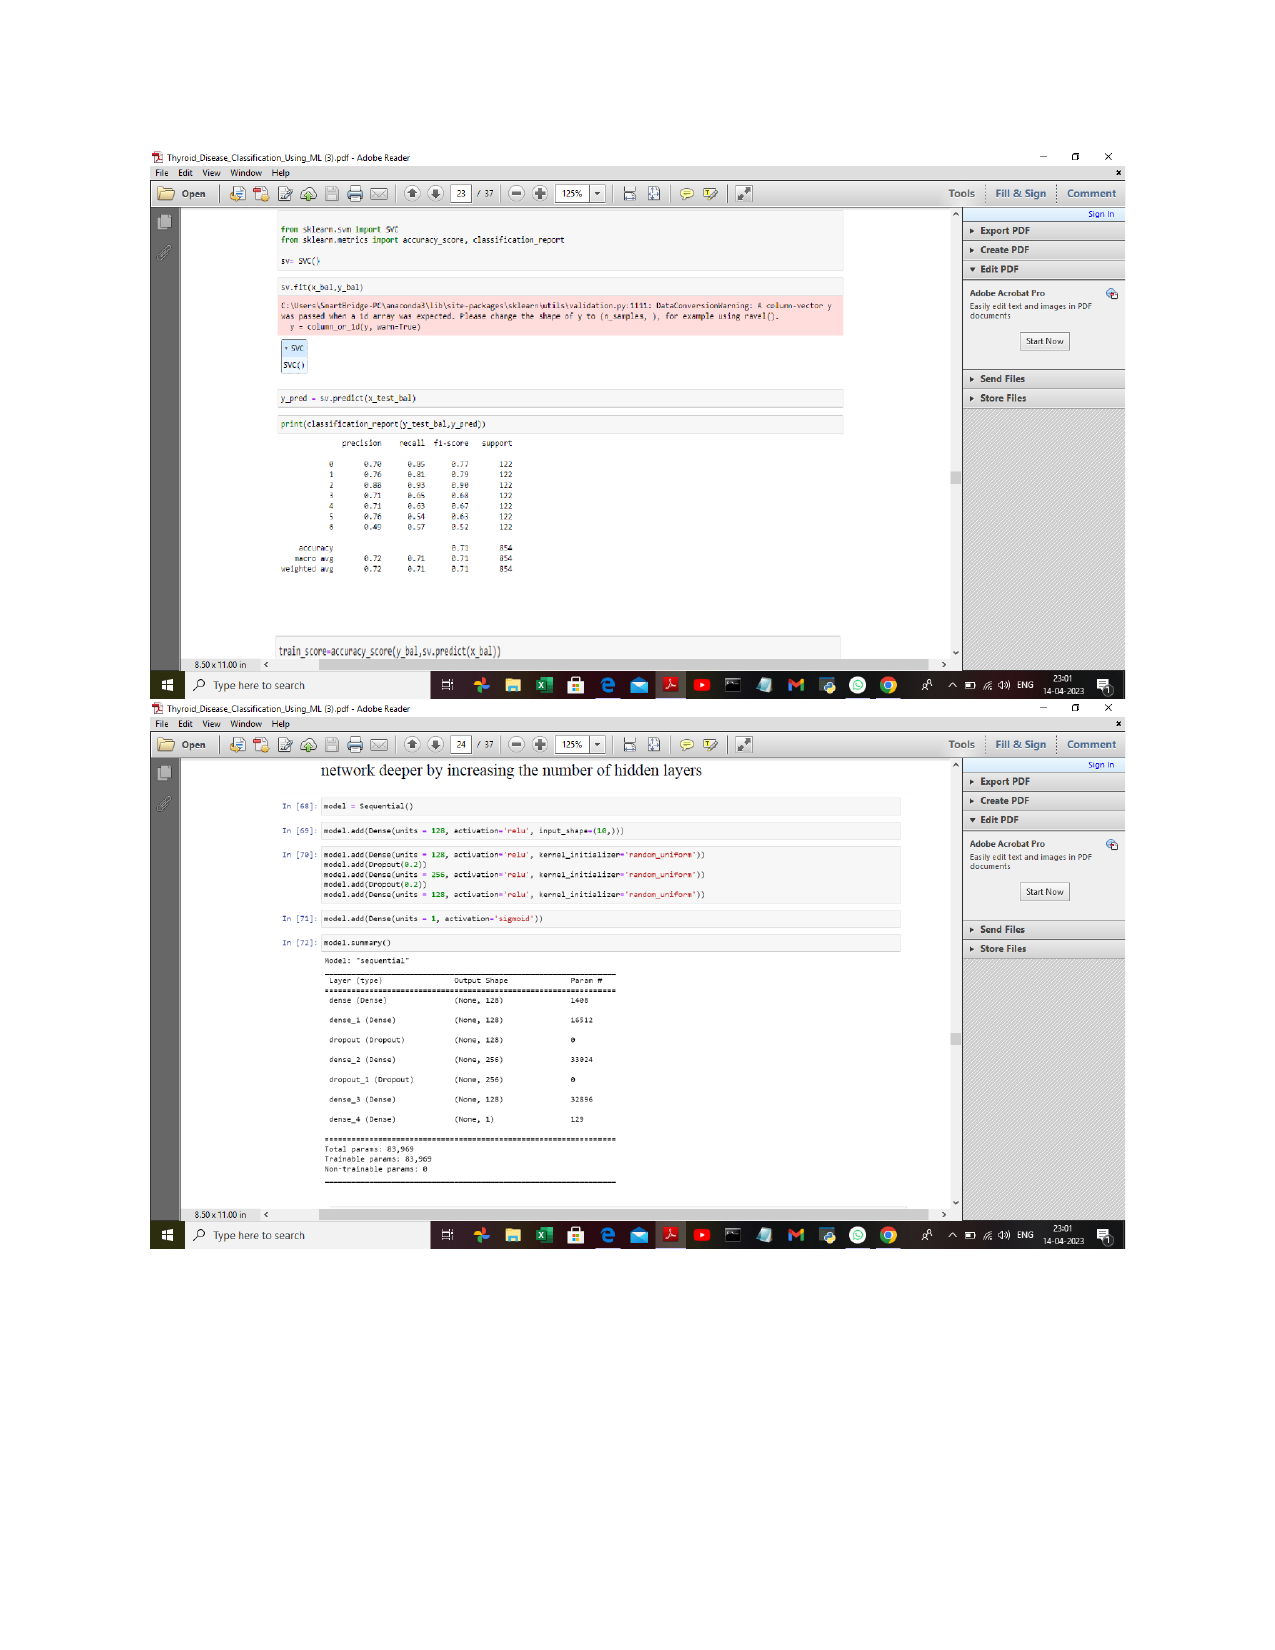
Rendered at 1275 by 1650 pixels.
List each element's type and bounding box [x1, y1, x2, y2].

picture [150, 150, 1125, 699]
picture [150, 700, 1125, 1249]
